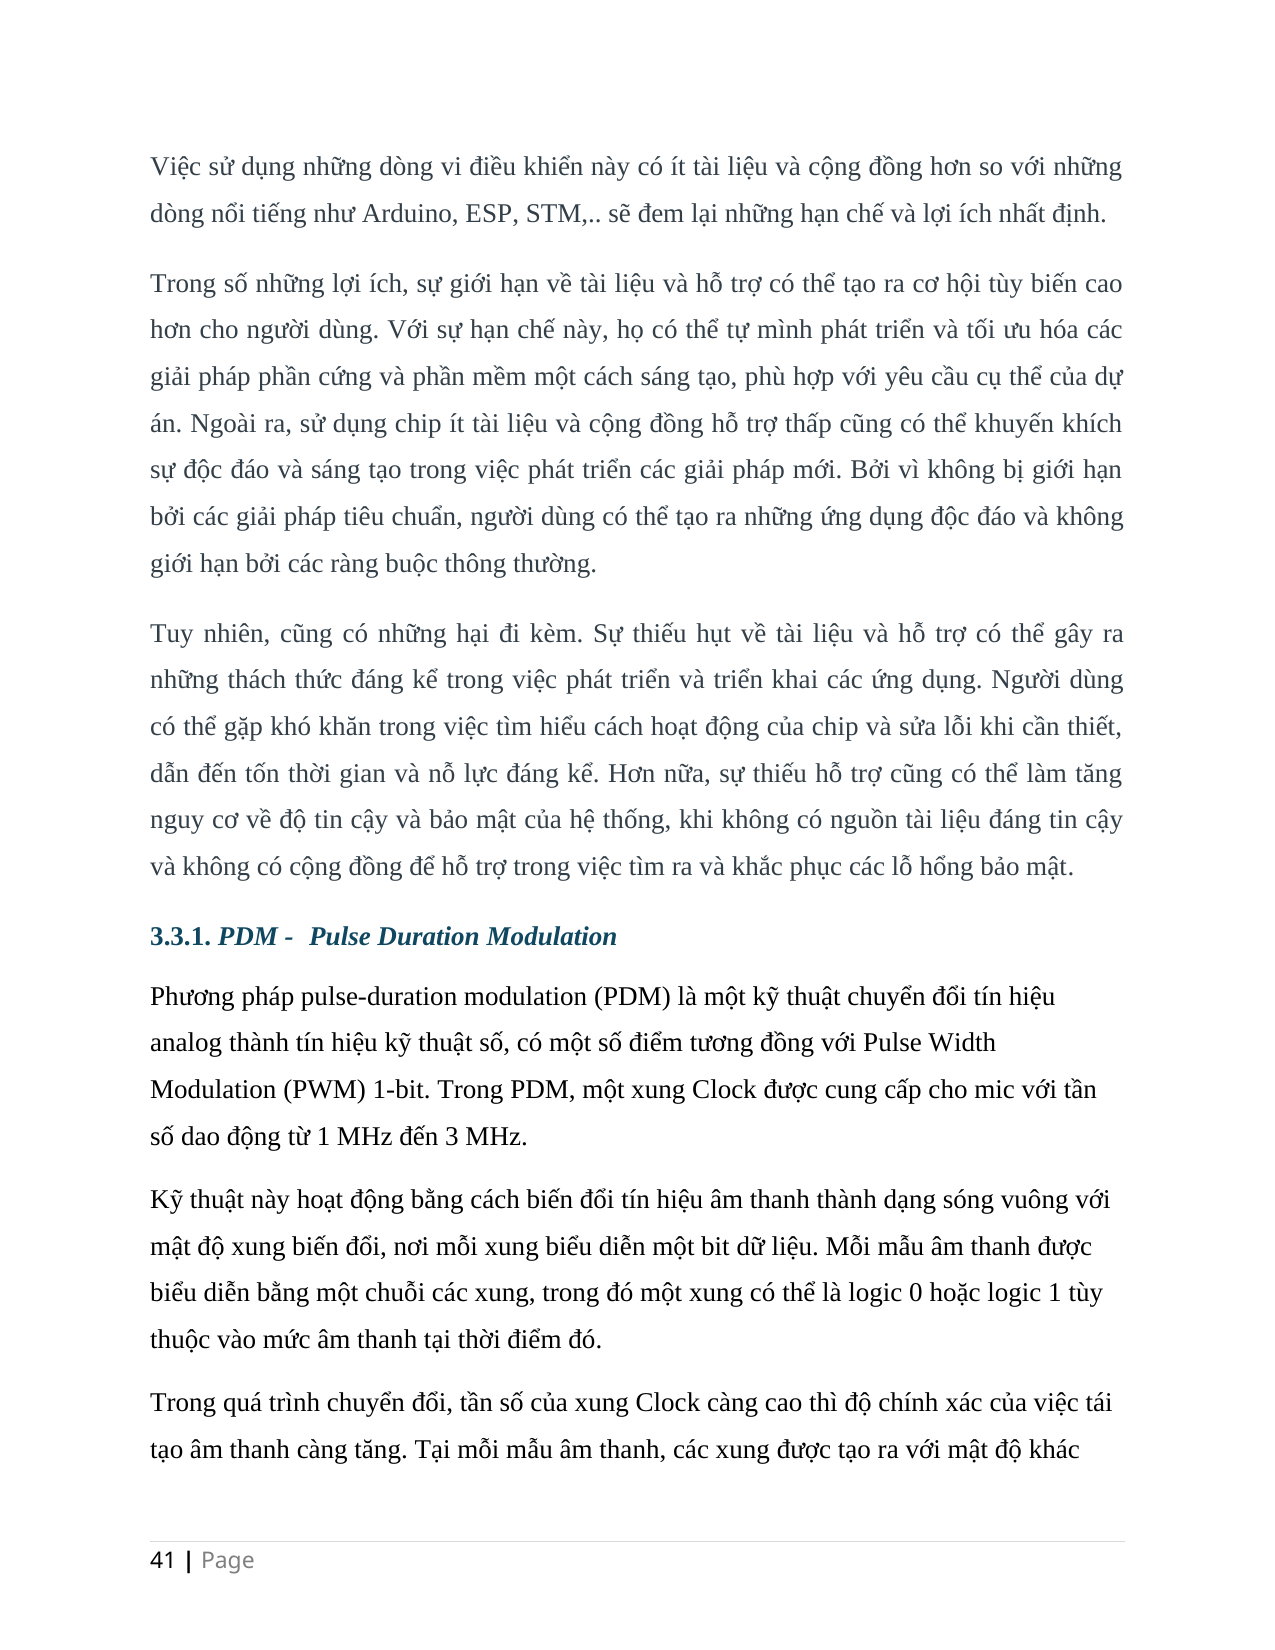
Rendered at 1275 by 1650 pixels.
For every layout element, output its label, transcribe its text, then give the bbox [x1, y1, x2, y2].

text Kỹ thuật này hoạt động bằng cách biến đổi tín hiệu âm thanh thành dạng sóng vuông với mật độ xung biến đổi, nơi mỗi xung biểu diễn một bit dữ liệu. Mỗi mẫu âm thanh được biểu diễn bằng một chuỗi các xung, trong đó một xung có thể là logic 0 hoặc logic 1 tùy thuộc vào mức âm thanh tại thời điểm đó. [150, 1183, 1125, 1354]
text Việc sử dụng những dòng vi điều khiển này có ít tài liệu và cộng đồng hơn so với những dòng nổi tiếng như Arduino, ESP, STM,.. sẽ đem lại những hạn chế và lợi ích nhất định. [150, 150, 1125, 228]
text Tuy nhiên, cũng có những hại đi kèm. Sự thiếu hụt về tài liệu và hỗ trợ có thể gây ra những thách thức đáng kể trong việc phát triển và triển khai các ứng dụng. Người dùng có thể gặp khó khăn trong việc tìm hiểu cách hoạt động của chip và sửa lỗi khi cần thiết, dẫn đến tốn thời gian và nỗ lực đáng kể. Hơn nữa, sự thiếu hỗ trợ cũng có thể làm tăng nguy cơ về độ tin cậy và bảo mật của hệ thống, khi không có nguồn tài liệu đáng tin cậy và không có cộng đồng để hỗ trợ trong việc tìm ra và khắc phục các lỗ hổng bảo mật. [150, 617, 1125, 881]
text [150, 1386, 1125, 1464]
subtitle 3.3.1. PDM - Pulse Duration Modulation [150, 920, 1125, 951]
text Phương pháp pulse-duration modulation (PDM) là một kỹ thuật chuyển đổi tín hiệu analog thành tín hiệu kỹ thuật số, có một số điểm tương đồng với Pulse Width Modulation (PWM) 1-bit. Trong PDM, một xung Clock được cung cấp cho mic với tần số dao động từ 1 MHz đến 3 MHz. [150, 979, 1125, 1151]
text Trong số những lợi ích, sự giới hạn về tài liệu và hỗ trợ có thể tạo ra cơ hội tùy biến cao hơn cho người dùng. Với sự hạn chế này, họ có thể tự mình phát triển và tối ưu hóa các giải pháp phần cứng và phần mềm một cách sáng tạo, phù hợp với yêu cầu cụ thể của dự án. Ngoài ra, sử dụng chip ít tài liệu và cộng đồng hỗ trợ thấp cũng có thể khuyến khích sự độc đáo và sáng tạo trong việc phát triển các giải pháp mới. Bởi vì không bị giới hạn bởi các giải pháp tiêu chuẩn, người dùng có thể tạo ra những ứng dụng độc đáo và không giới hạn bởi các ràng buộc thông thường. [150, 267, 1125, 578]
